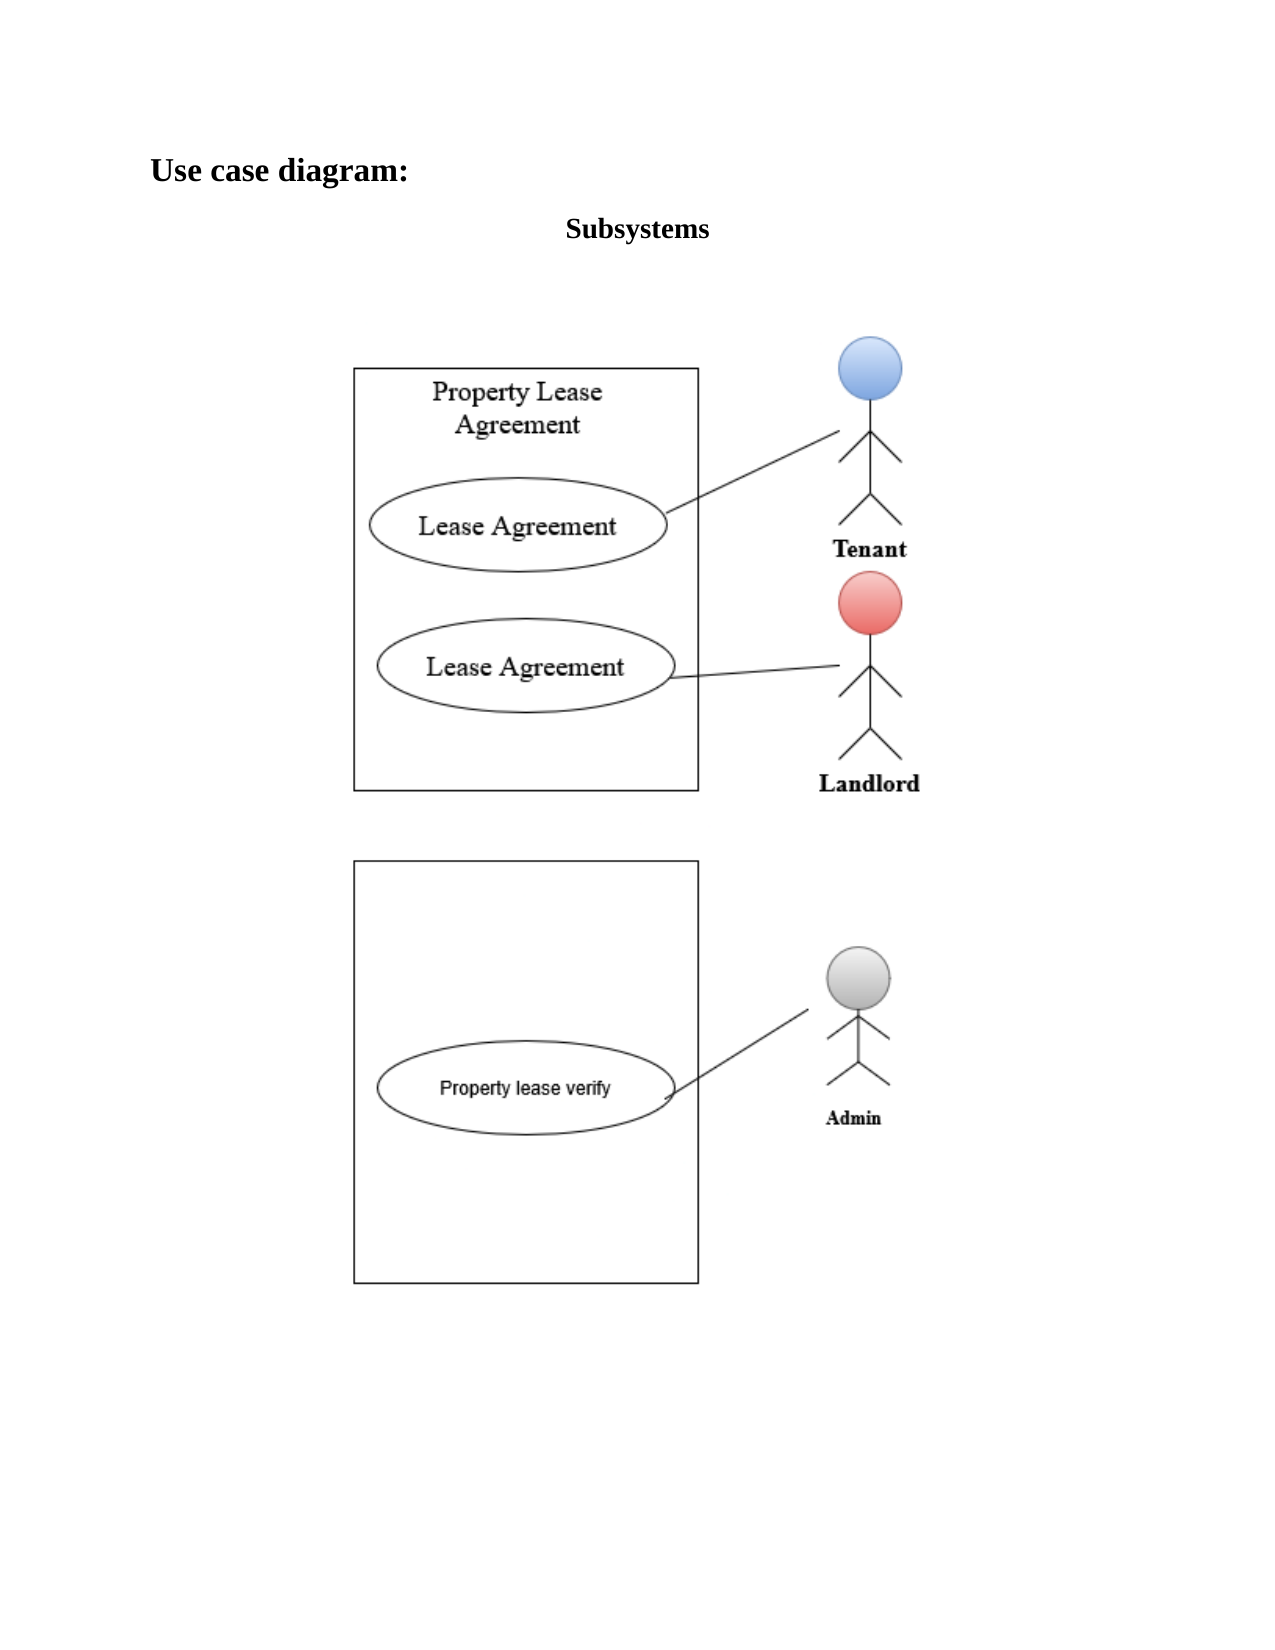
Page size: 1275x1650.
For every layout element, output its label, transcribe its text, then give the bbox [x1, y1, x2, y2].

picture [338, 321, 937, 1300]
text Subsystems [150, 211, 1125, 244]
text Use case diagram: [150, 150, 1125, 188]
